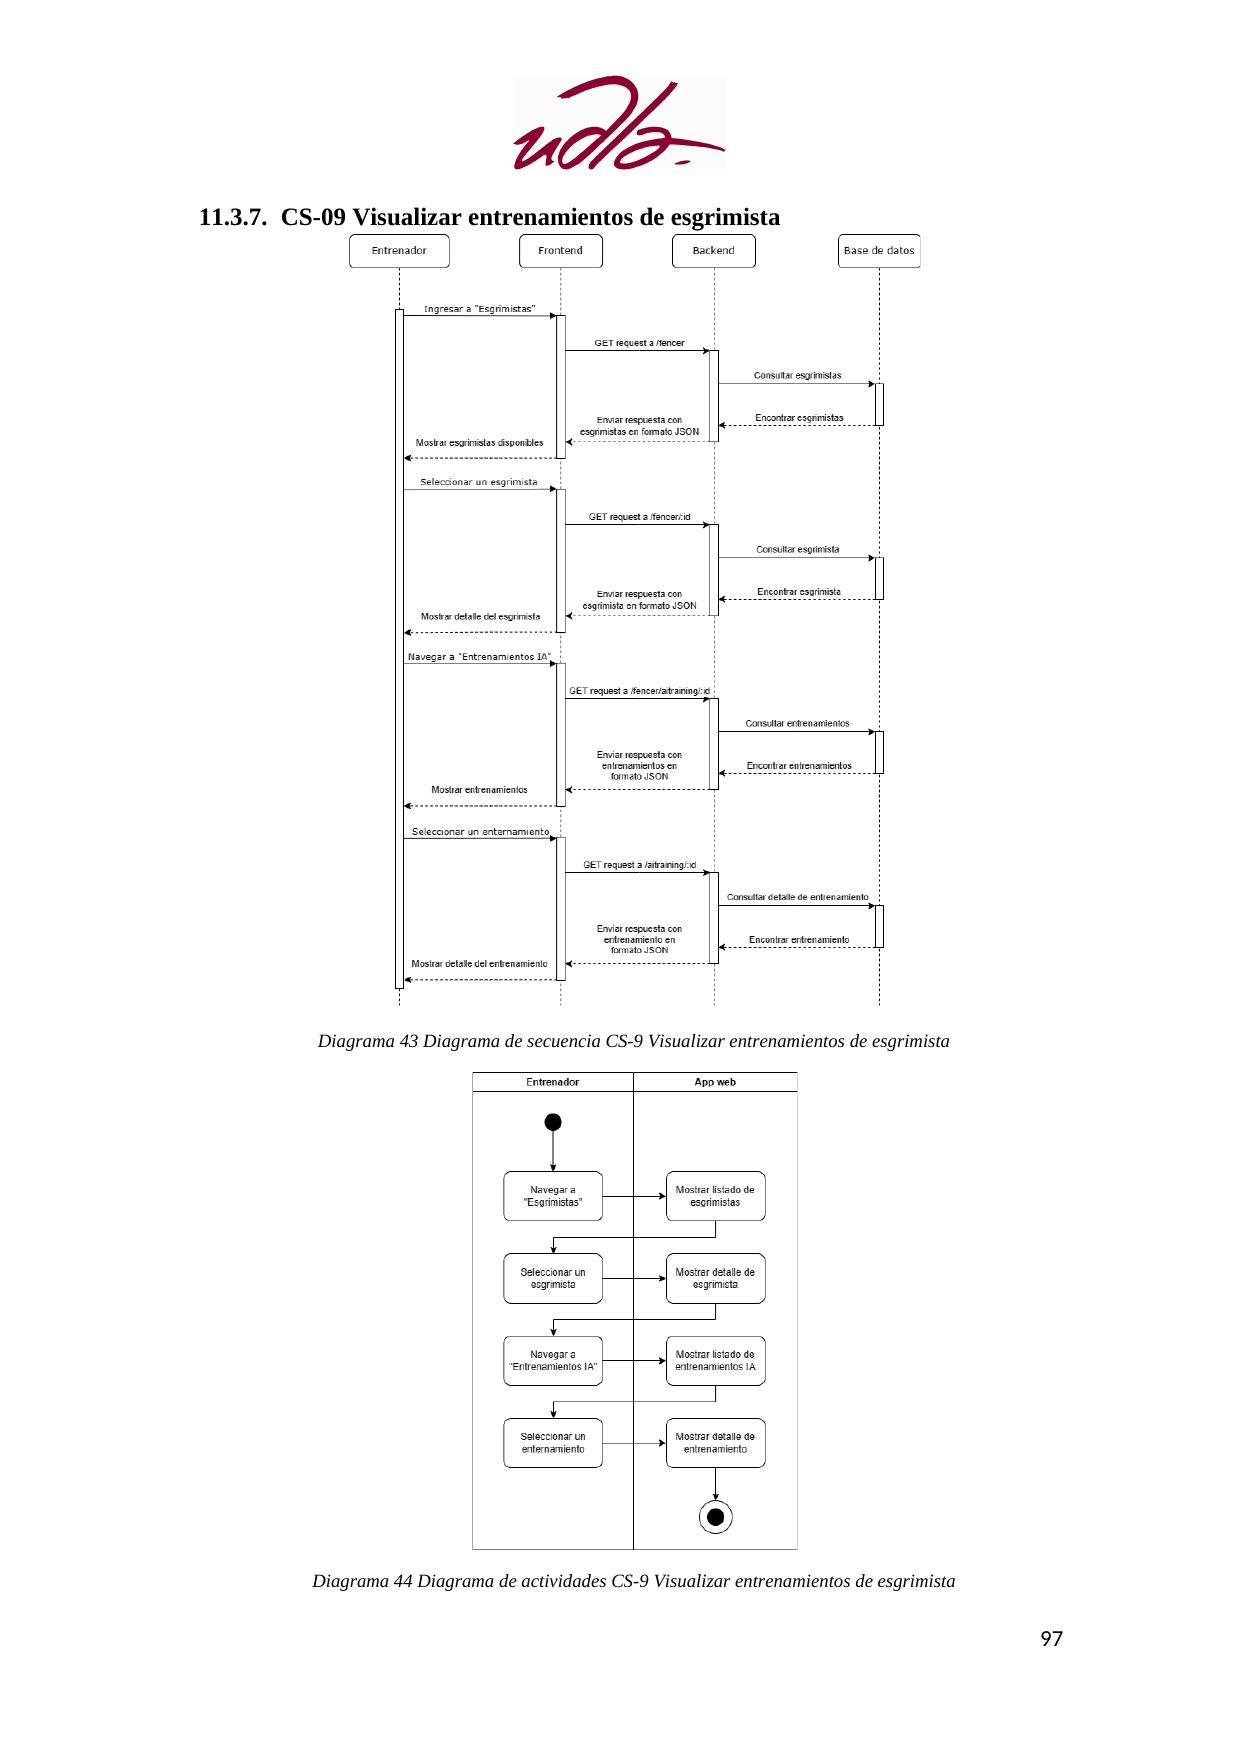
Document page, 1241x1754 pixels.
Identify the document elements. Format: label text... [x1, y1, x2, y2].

picture [509, 73, 731, 174]
text Diagrama 44 Diagrama de actividades CS-9 Visualizar entrenamientos de esgrimista [207, 1570, 1063, 1592]
picture [472, 1072, 798, 1550]
text Diagrama 43 Diagrama de secuencia CS-9 Visualizar entrenamientos de esgrimista [207, 1030, 1063, 1052]
picture [349, 234, 921, 1006]
subtitle CS-09 Visualizar entrenamientos de esgrimista [198, 202, 1063, 230]
